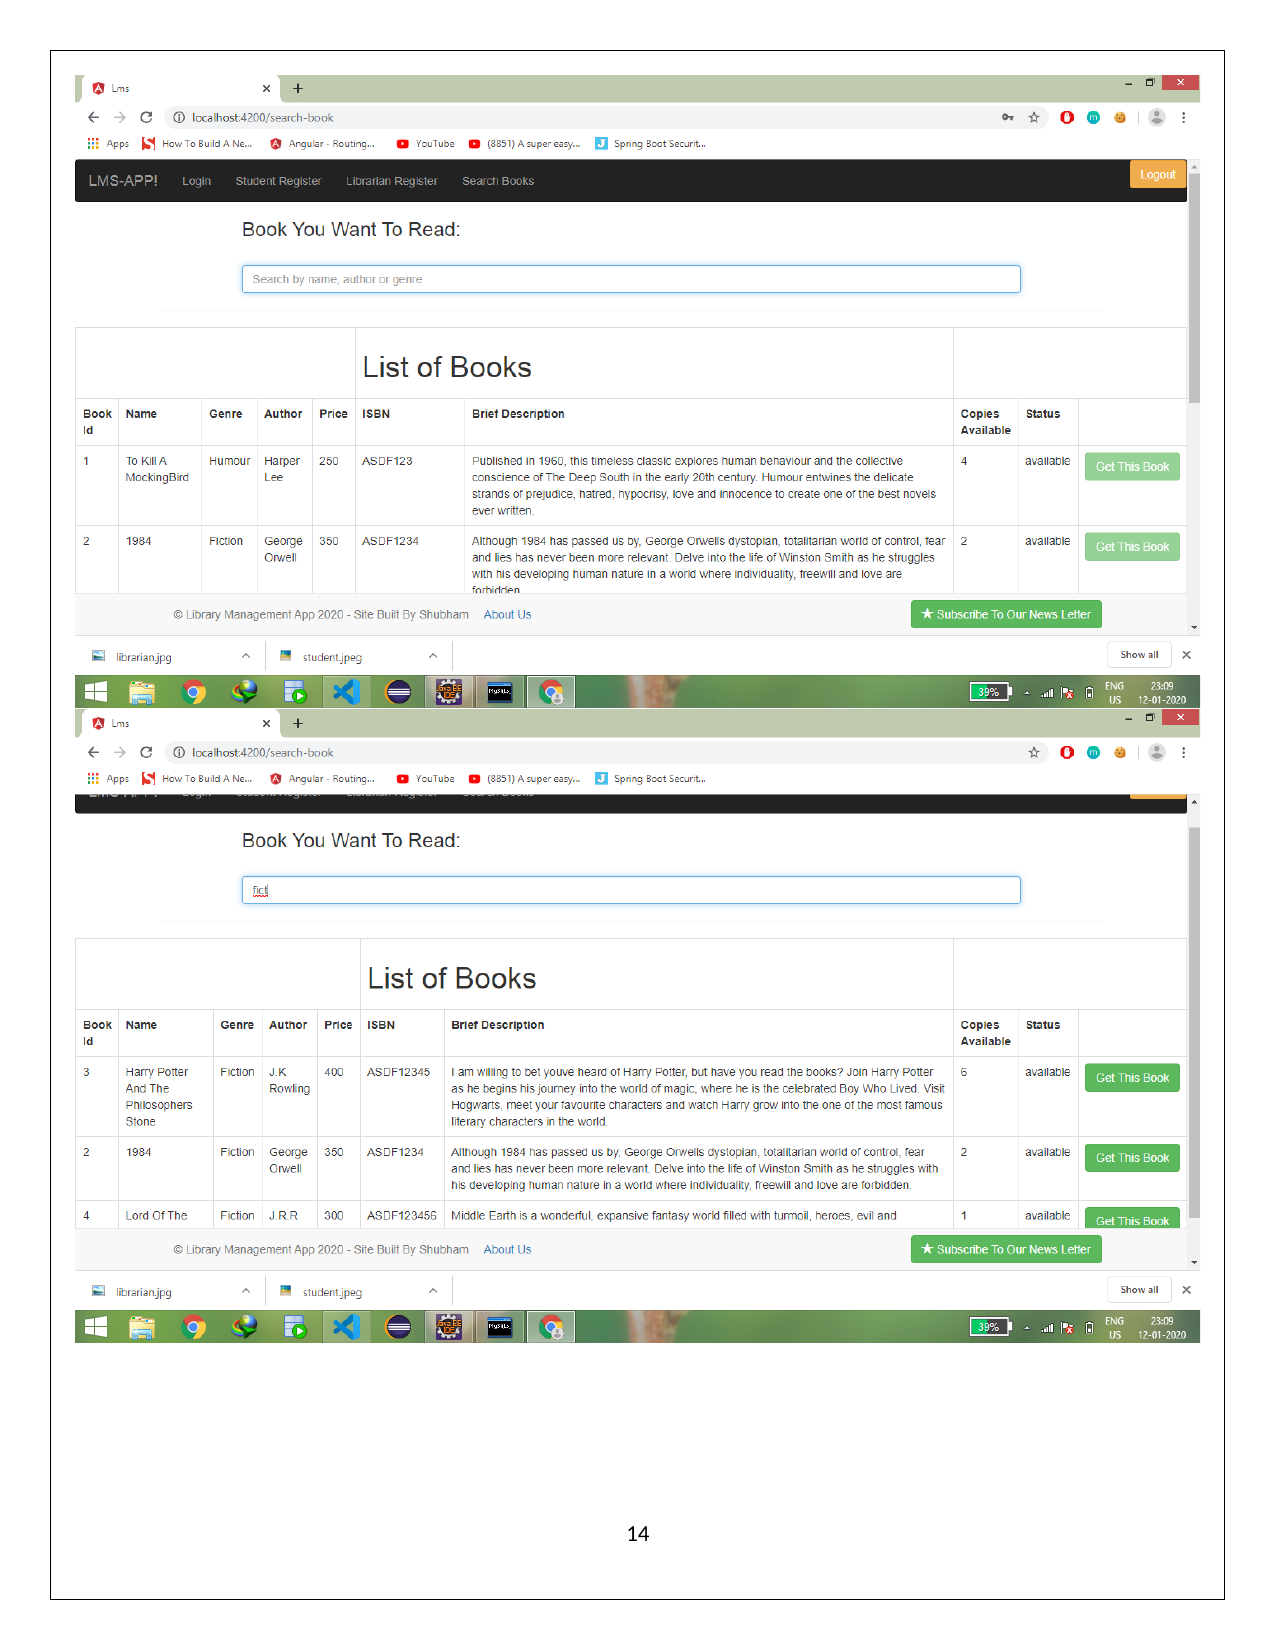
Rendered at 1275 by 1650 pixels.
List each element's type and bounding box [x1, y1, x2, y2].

picture [75, 709, 1200, 1343]
picture [75, 75, 1200, 708]
